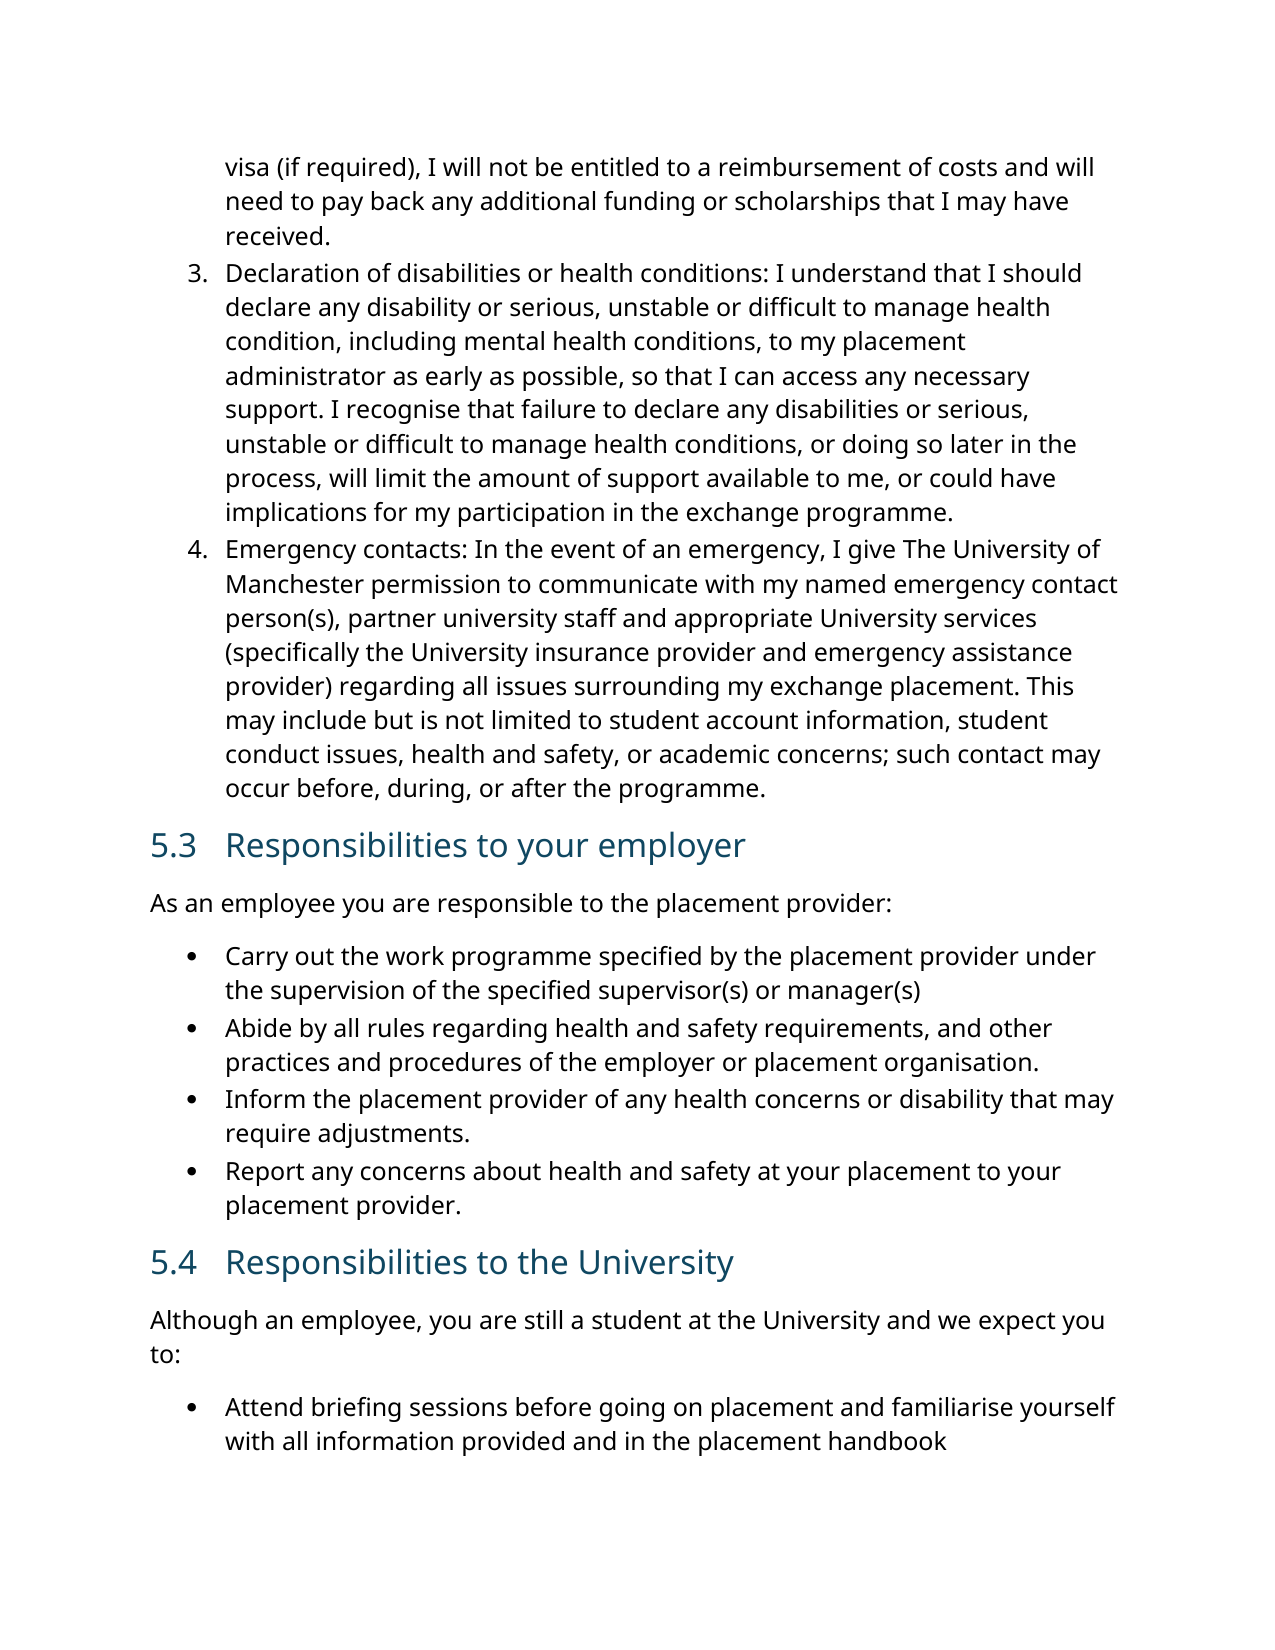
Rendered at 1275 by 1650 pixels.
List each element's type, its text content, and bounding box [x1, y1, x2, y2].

text Although an employee, you are still a student at the University and we expect you to: [150, 1303, 1125, 1371]
list Report any concerns about health and safety at your placement to your placement provider. [187, 1154, 1125, 1222]
list Emergency contacts: In the event of an emergency, I give The University of Manchester permission to communicate with my named emergency contact person(s), partner university staff and appropriate University services (specifically the University insurance provider and emergency assistance provider) regarding all issues surrounding my exchange placement. This may include but is not limited to student account information, student conduct issues, health and safety, or academic concerns; such contact may occur before, during, or after the programme. [187, 532, 1125, 805]
subtitle 5.3 Responsibilities to your employer [150, 821, 1125, 867]
list Attend briefing sessions before going on placement and familiarise yourself with all information provided and in the placement handbook [187, 1390, 1125, 1458]
text As an employee you are responsible to the placement provider: [150, 886, 1125, 919]
list Declaration of disabilities or health conditions: I understand that I should declare any disability or serious, unstable or difficult to manage health condition, including mental health conditions, to my placement administrator as early as possible, so that I can access any necessary support. I recognise that failure to declare any disabilities or serious, unstable or difficult to manage health conditions, or doing so later in the process, will limit the amount of support available to me, or could have implications for my participation in the exchange programme. [187, 256, 1125, 528]
list Abide by all rules regarding health and safety requirements, and other practices and procedures of the employer or placement organisation. [187, 1010, 1125, 1078]
list Inform the placement provider of any health concerns or disability that may require adjustments. [187, 1082, 1125, 1150]
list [187, 150, 1125, 252]
list Carry out the work programme specified by the placement provider under the supervision of the specified supervisor(s) or manager(s) [187, 938, 1125, 1006]
subtitle 5.4 Responsibilities to the University [150, 1239, 1125, 1284]
